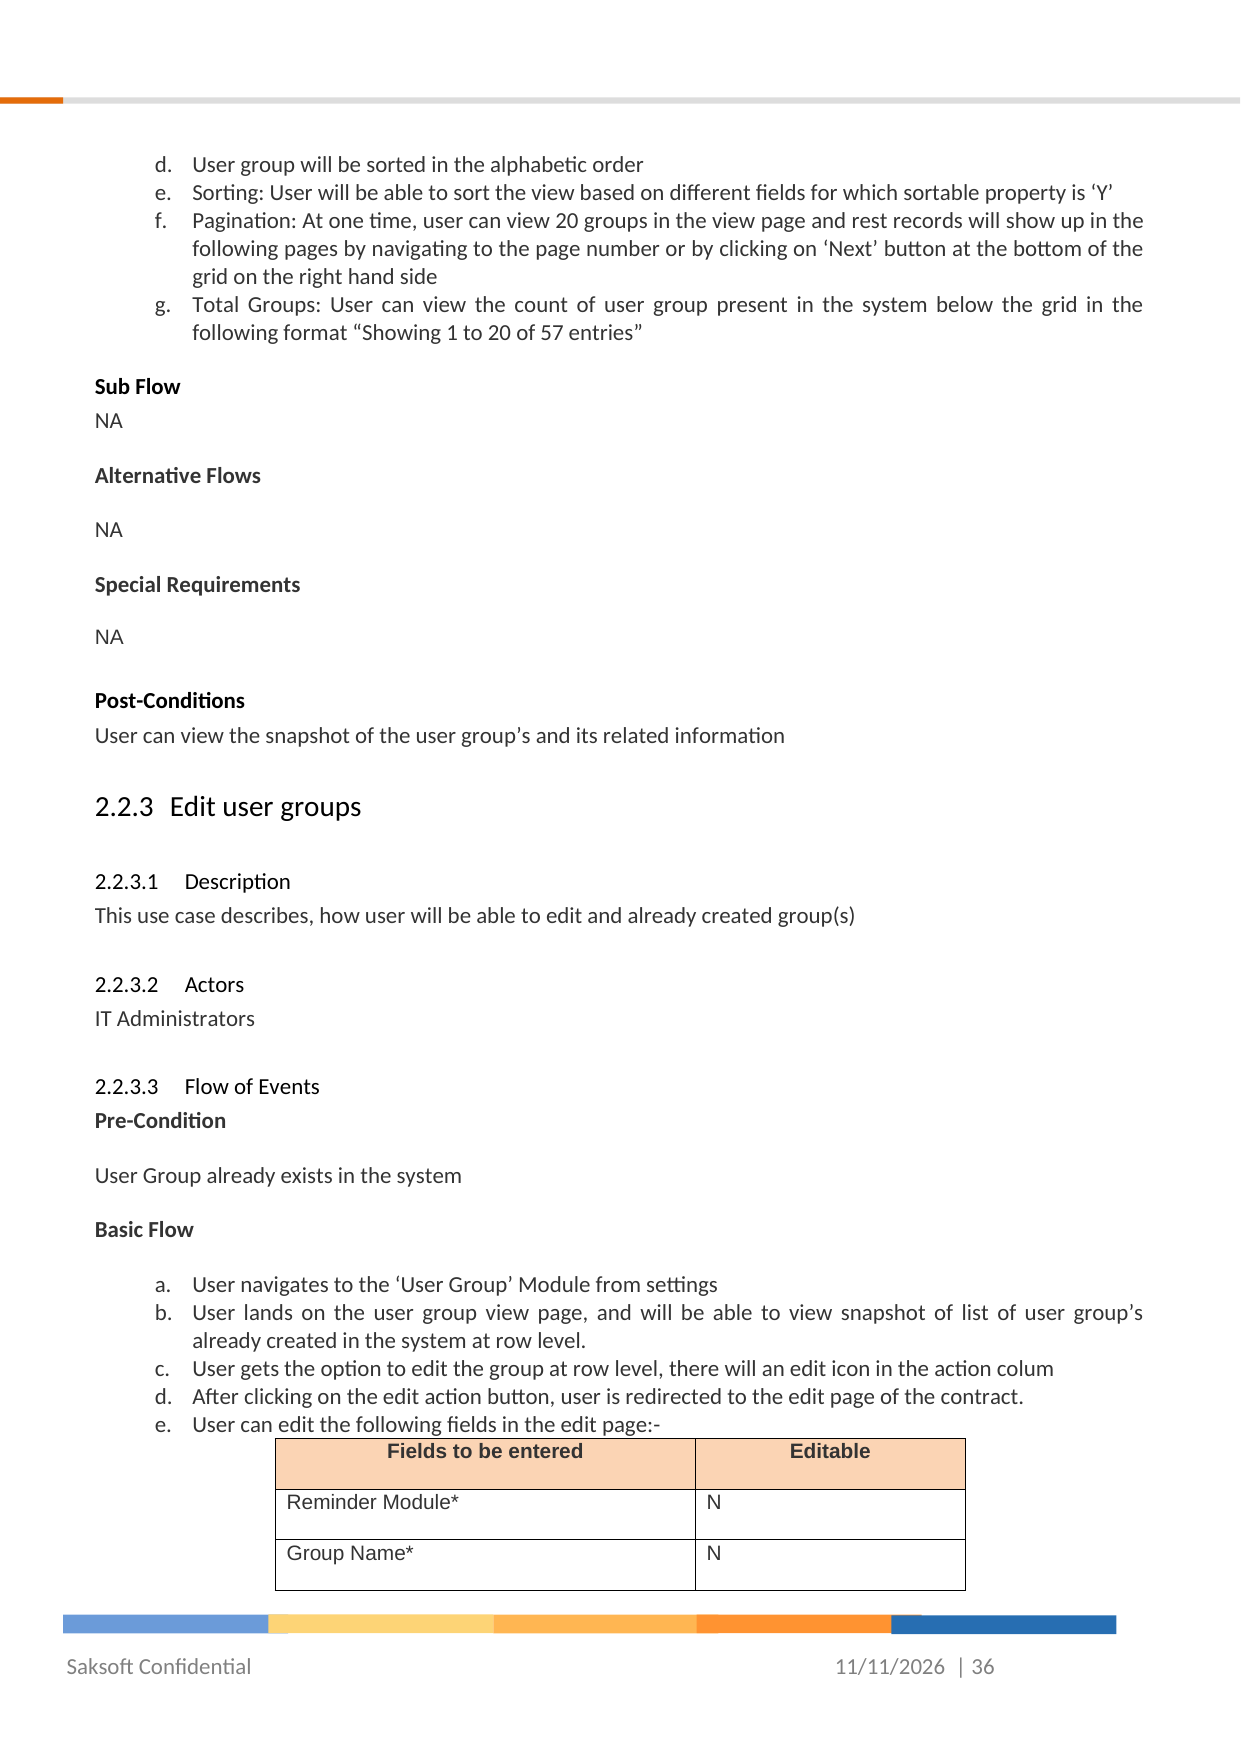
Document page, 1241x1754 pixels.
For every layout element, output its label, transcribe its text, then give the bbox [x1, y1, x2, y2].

text IT Administrators [94, 1004, 1146, 1032]
table_cell Group Name* [276, 1540, 695, 1590]
list User gets the option to edit the group at row level, there will an edit icon in the action colum [154, 1354, 1146, 1382]
list User navigates to the ‘User Group’ Module from settings [154, 1270, 1146, 1298]
list Sorting: User will be able to sort the view based on different fields for which sortable property is ‘Y’ [154, 178, 1146, 206]
list User group will be sorted in the alphabetic order [154, 150, 1146, 178]
list Pagination: At one time, user can view 20 groups in the view page and rest records will show up in the following pages by navigating to the page number or by clicking on ‘Next’ button at the bottom of the grid on the right hand side [154, 206, 1146, 290]
text User can view the snapshot of the user group’s and its related information [94, 721, 1146, 749]
text This use case describes, how user will be able to edit and already created group(s) [94, 902, 1146, 930]
text NA [94, 516, 1146, 543]
list Total Groups: User can view the count of user group present in the system below the grid in the following format “Showing 1 to 20 of 57 entries” [154, 290, 1146, 346]
text NA [94, 407, 1146, 434]
subtitle Post-Conditions [94, 685, 1146, 714]
subtitle Edit user groups [94, 788, 1146, 823]
text Special Requirements [94, 570, 1146, 598]
text Pre-Condition [94, 1106, 1146, 1134]
list User lands on the user group view page, and will be able to view snapshot of list of user group’s already created in the system at row level. [154, 1298, 1146, 1354]
text Alternative Flows [94, 461, 1146, 489]
table_header Fields to be entered [276, 1439, 695, 1489]
list User can edit the following fields in the edit page:- [154, 1410, 1146, 1438]
list After clicking on the edit action button, user is redirected to the edit page of the contract. [154, 1382, 1146, 1410]
table_header Editable [696, 1439, 965, 1489]
table_cell N [696, 1490, 965, 1539]
text User Group already exists in the system [94, 1161, 1146, 1189]
table_cell N [696, 1540, 965, 1590]
subtitle Actors [94, 969, 1146, 998]
subtitle Flow of Events [94, 1071, 1146, 1100]
text Basic Flow [94, 1215, 1146, 1243]
subtitle Description [94, 866, 1146, 895]
table_cell Reminder Module* [276, 1490, 695, 1539]
text NA [94, 624, 1146, 648]
subtitle Sub Flow [94, 371, 1146, 400]
